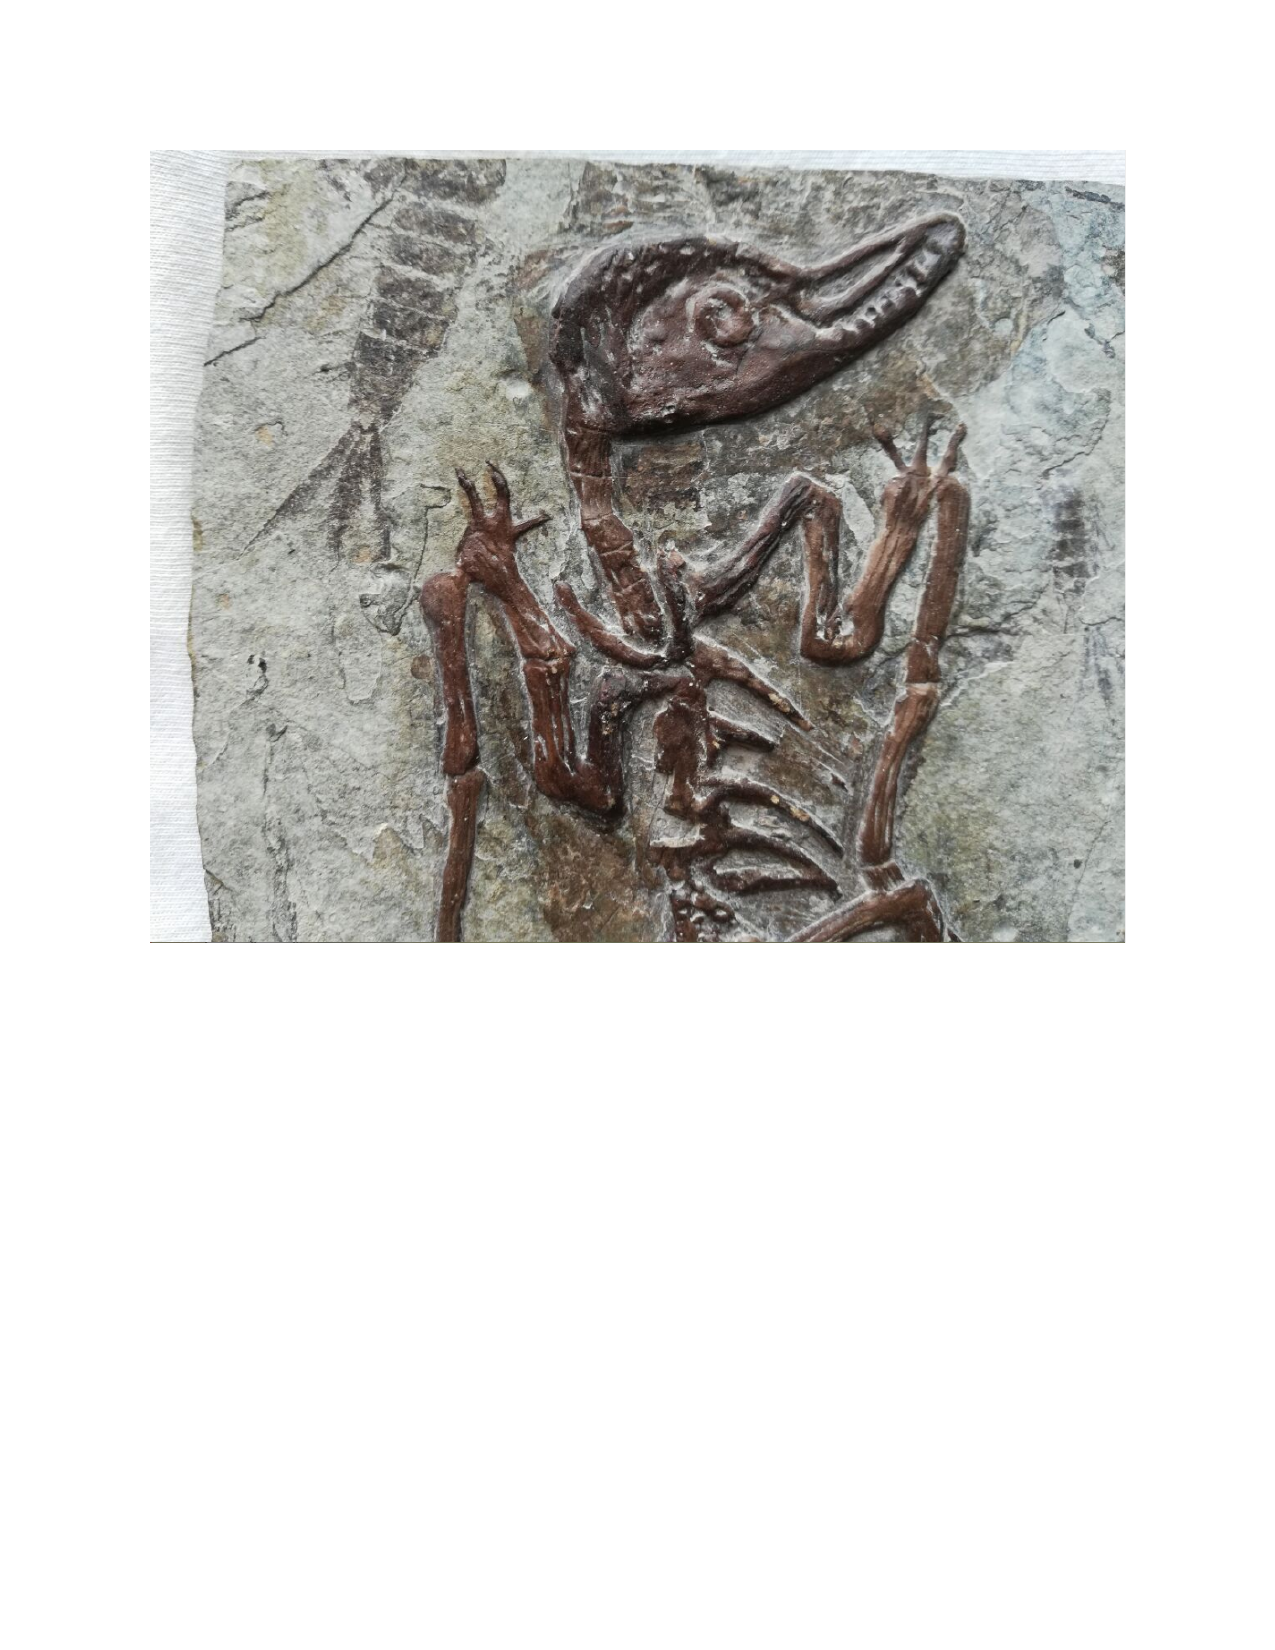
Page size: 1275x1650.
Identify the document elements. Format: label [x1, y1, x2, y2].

picture [150, 150, 1125, 943]
